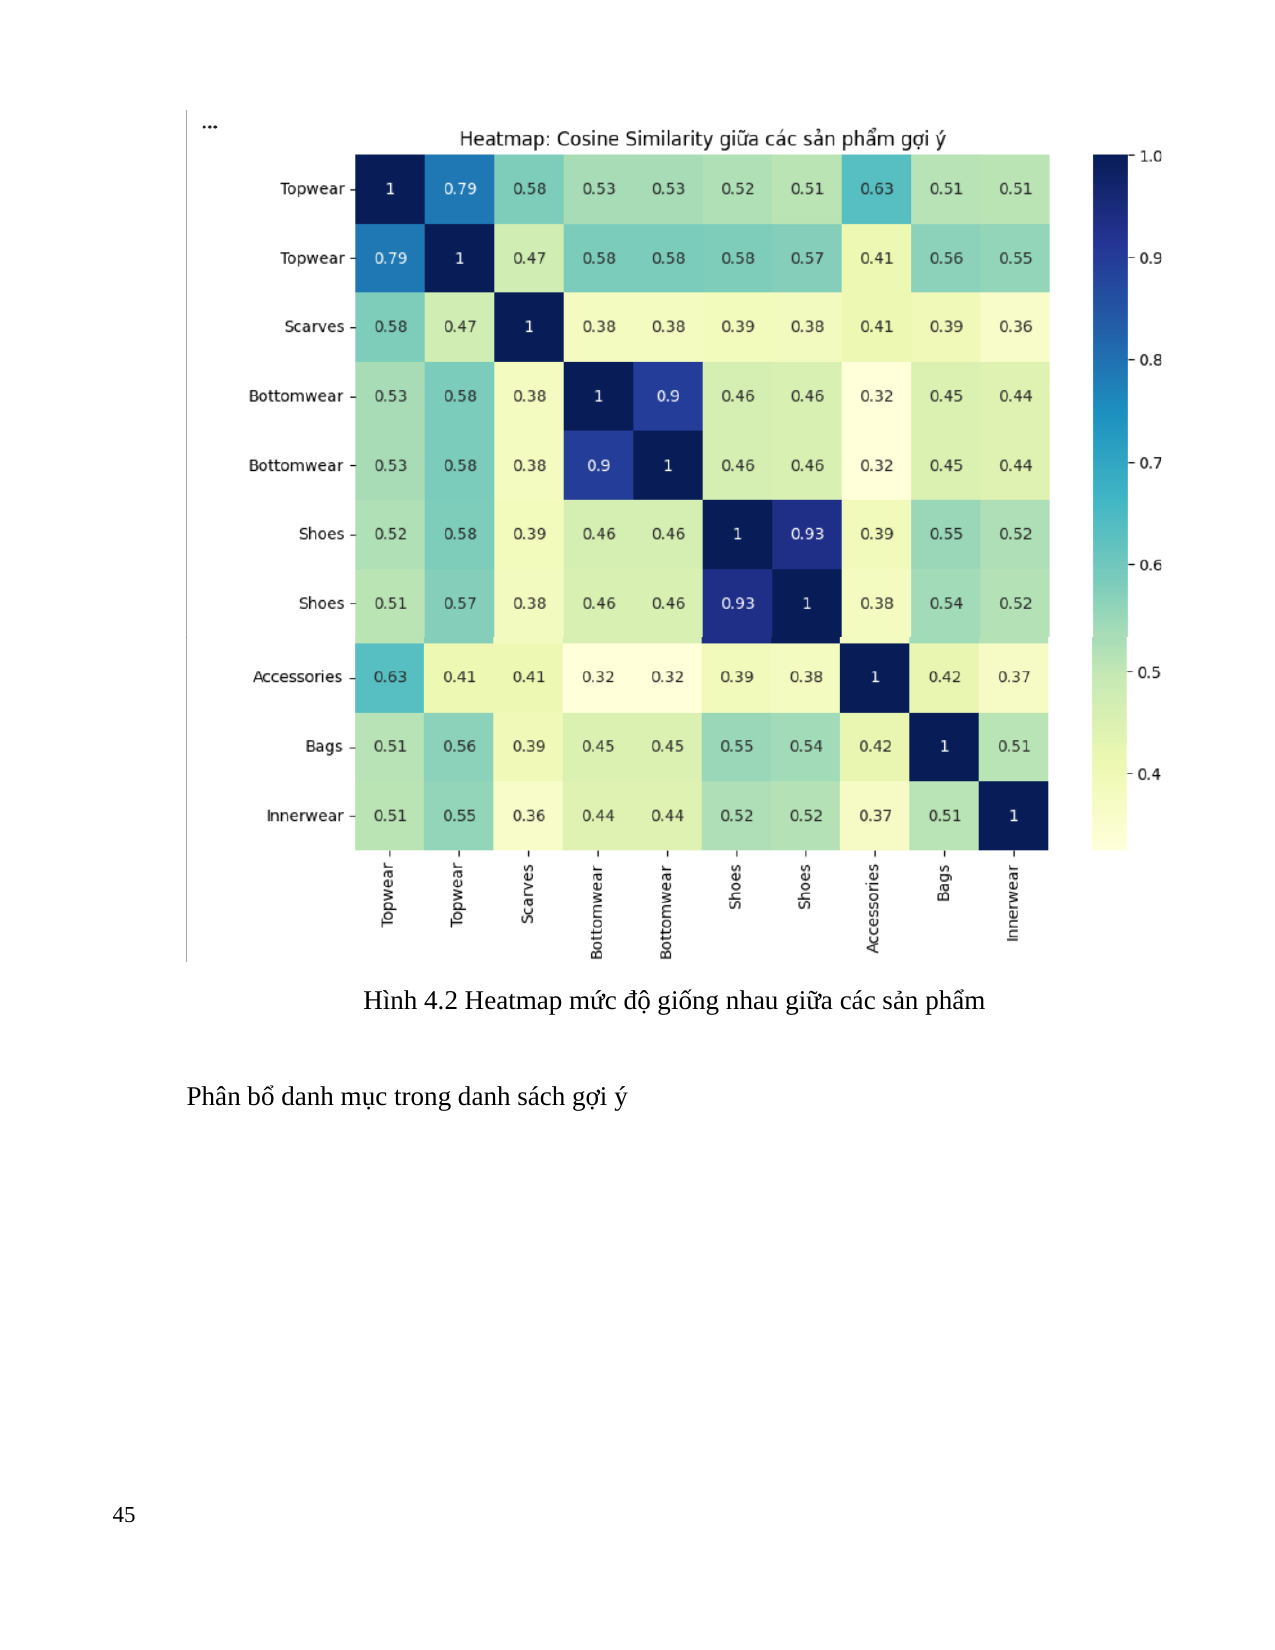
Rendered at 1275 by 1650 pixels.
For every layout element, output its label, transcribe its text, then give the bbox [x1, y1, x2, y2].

text Phân bổ danh mục trong danh sách gợi ý [186, 1080, 1162, 1111]
text Hình 4.2 Heatmap mức độ giống nhau giữa các sản phẩm [186, 984, 1162, 1016]
picture [186, 110, 1162, 962]
